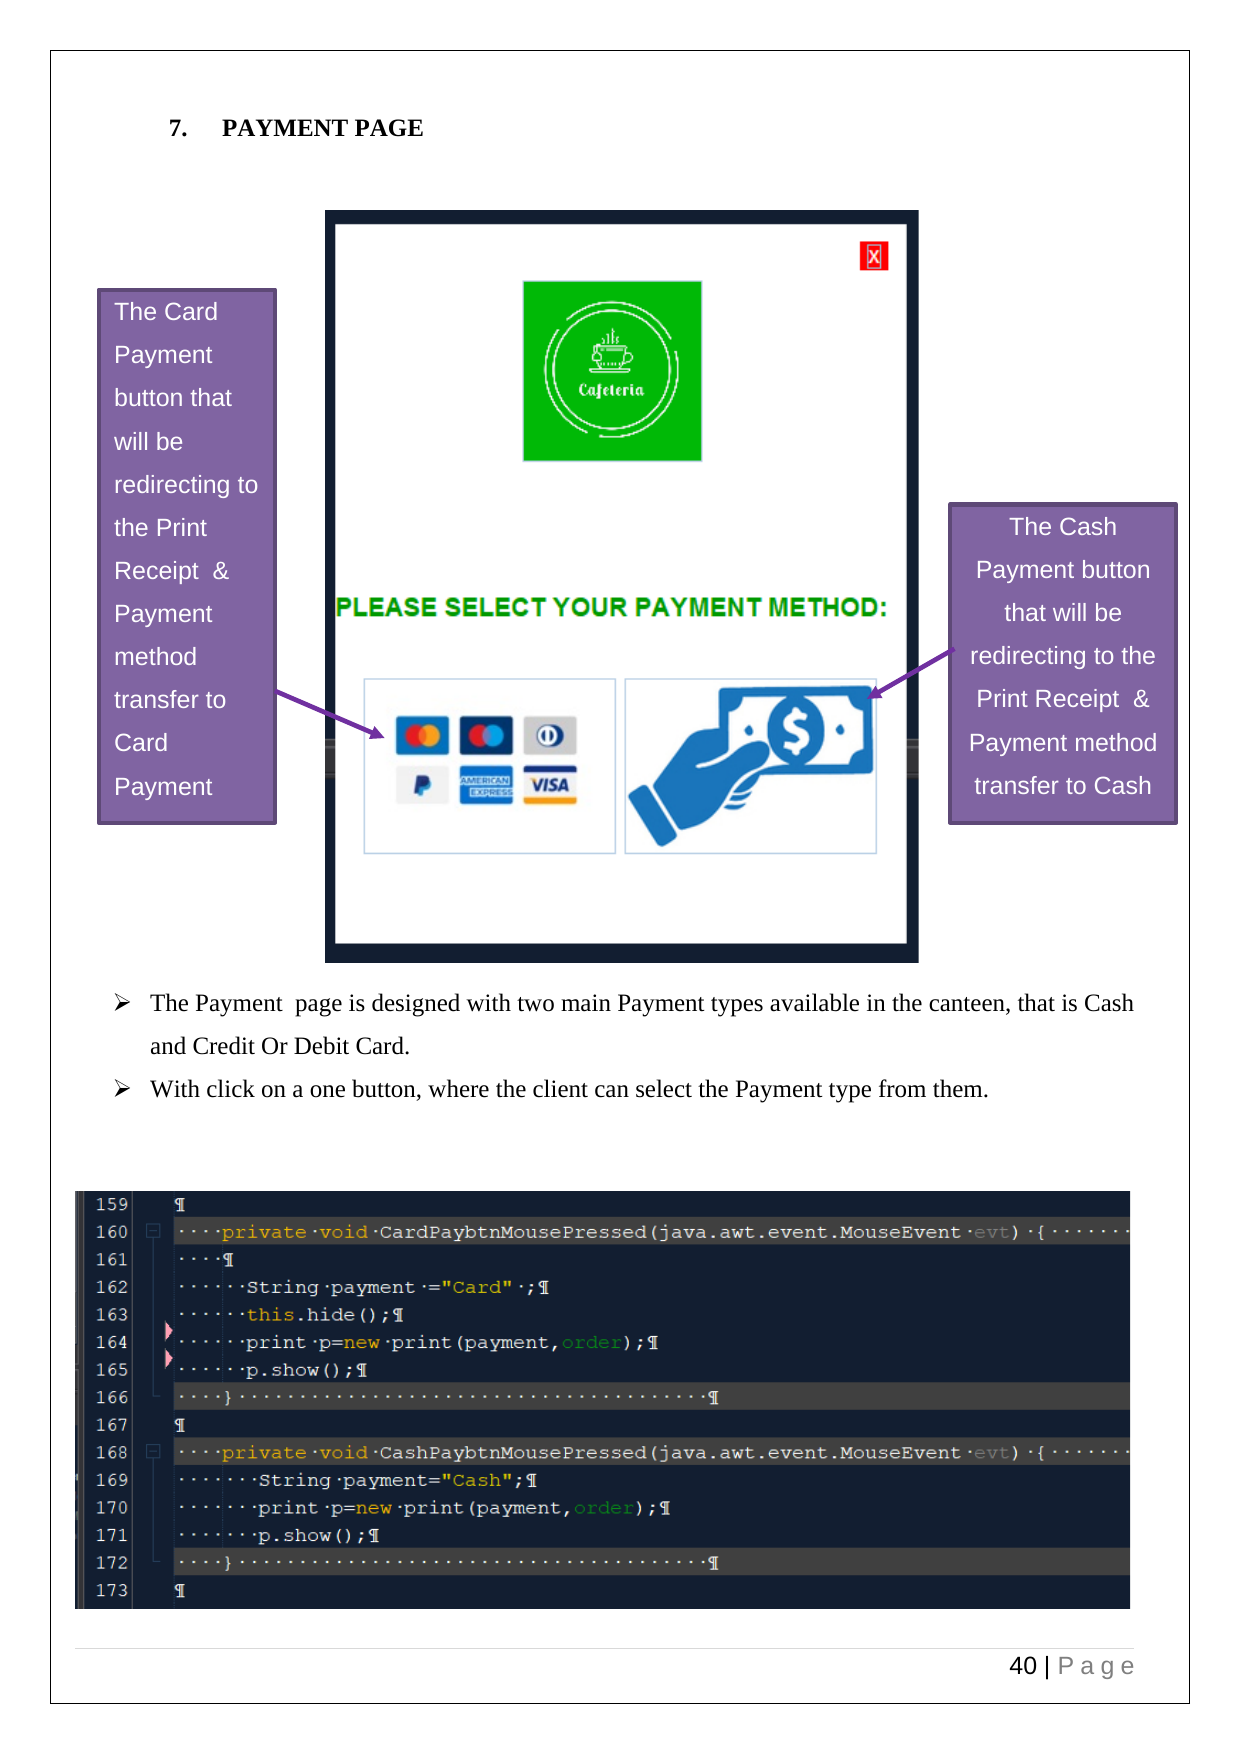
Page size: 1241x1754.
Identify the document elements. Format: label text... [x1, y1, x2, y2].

picture [75, 1191, 1131, 1609]
picture [325, 210, 919, 963]
list With click on a one button, where the client can select the Payment type from them. [112, 1074, 1134, 1103]
subtitle PAYMENT PAGE [169, 113, 1134, 142]
list The Payment page is designed with two main Payment types available in the canteen, that is Cash and Credit Or Debit Card. [112, 988, 1134, 1060]
